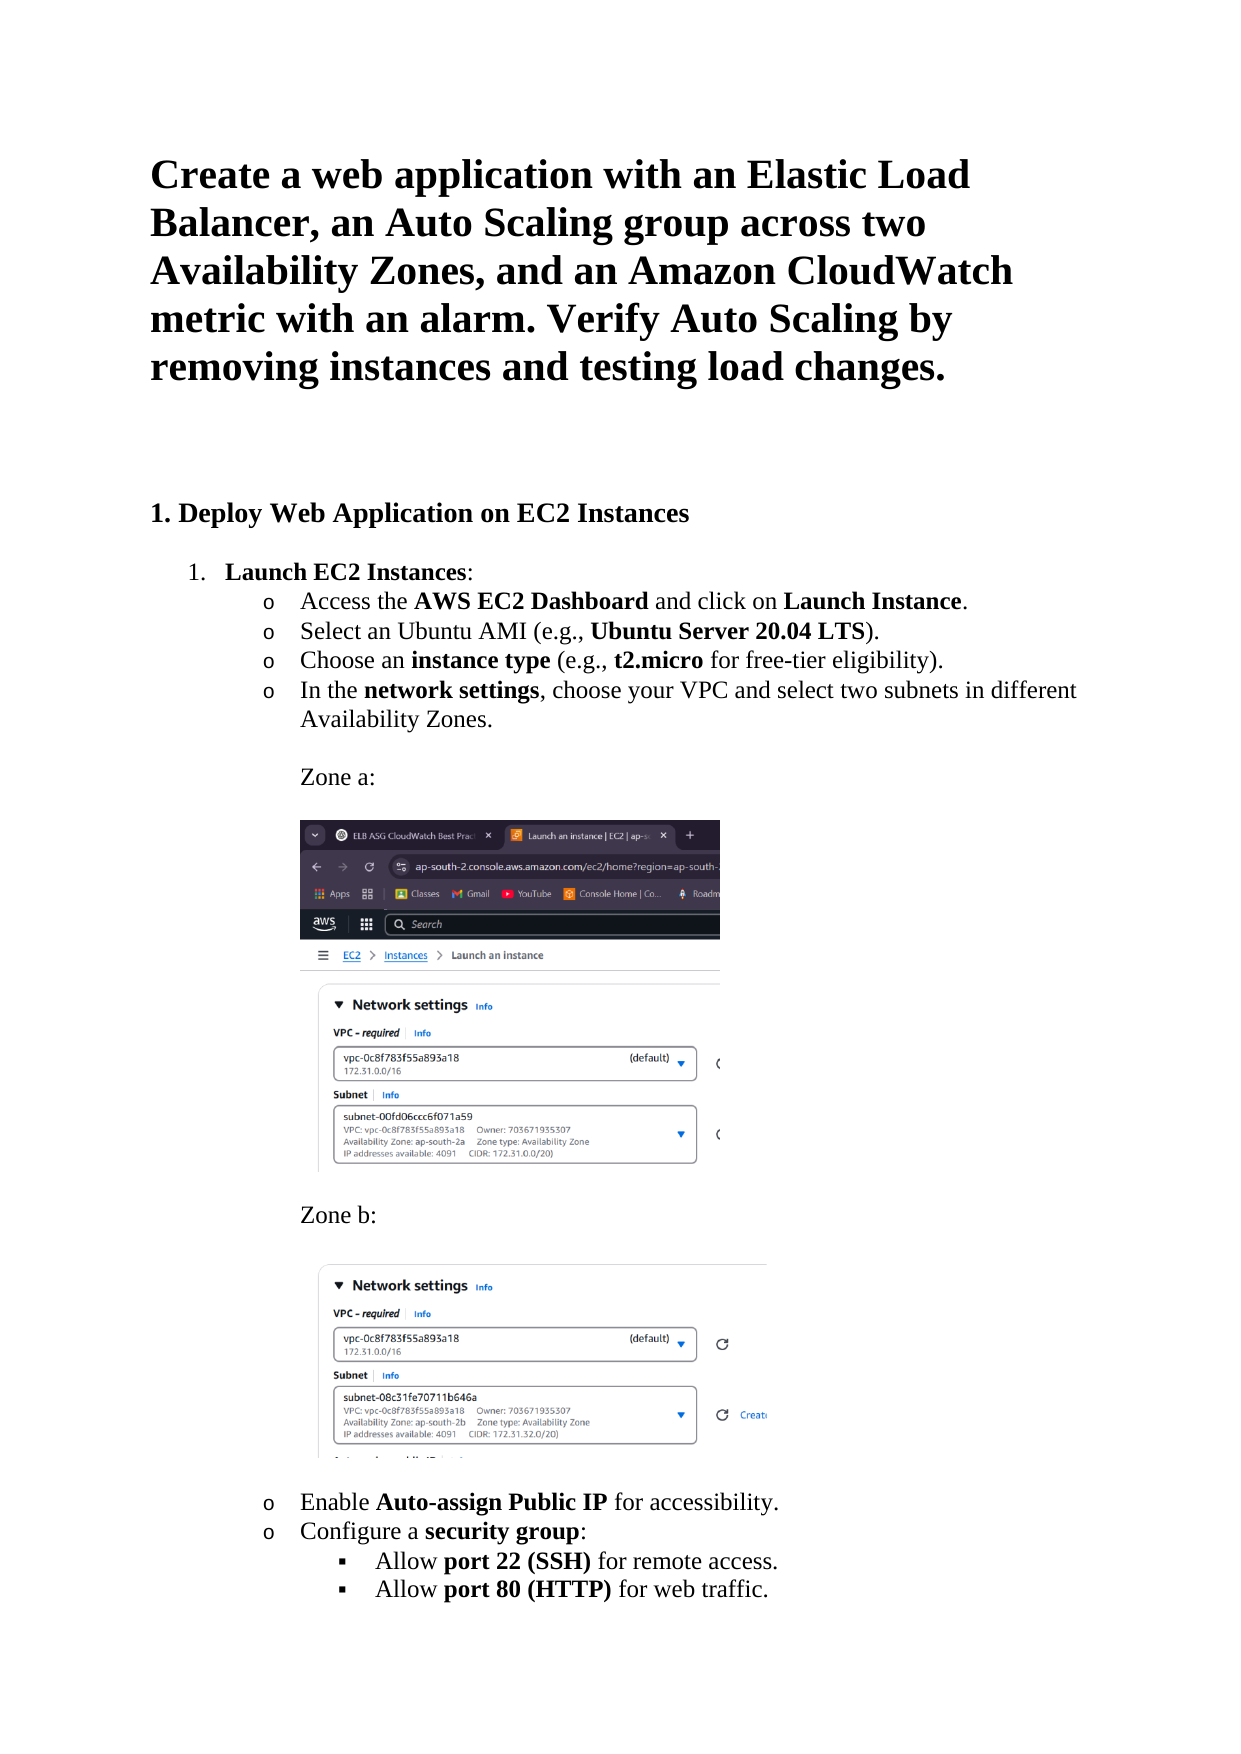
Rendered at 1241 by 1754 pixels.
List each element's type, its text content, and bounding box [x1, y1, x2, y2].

list Access the AWS EC2 Dashboard and click on Launch Instance. [262, 586, 1090, 616]
text Create a web application with an Elastic Load Balancer, an Auto Scaling group across two Availability Zones, and an Amazon CloudWatch metric with an alarm. Verify Auto Scaling by removing instances and testing load changes. [150, 150, 1090, 389]
text 1. Deploy Web Application on EC2 Instances [150, 496, 1090, 528]
picture [300, 1258, 767, 1458]
text Zone a: [300, 762, 1090, 791]
list Choose an instance type (e.g., t2.micro for free-tier eligibility). [262, 645, 1090, 675]
list In the network settings, choose your VPC and select two subnets in different Availability Zones. [262, 675, 1090, 733]
list Launch EC2 Instances: [187, 557, 1090, 586]
picture [300, 820, 720, 1172]
list Select an Ubuntu AMI (e.g., Ubuntu Server 20.04 LTS). [262, 616, 1090, 645]
text Zone b: [300, 1201, 1090, 1229]
list Enable Auto-assign Public IP for accessibility. [262, 1487, 1090, 1516]
list Allow port 80 (HTTP) for web traffic. [337, 1574, 1090, 1603]
list Allow port 22 (SSH) for remote access. [337, 1546, 1090, 1574]
list Configure a security group: [262, 1516, 1090, 1546]
